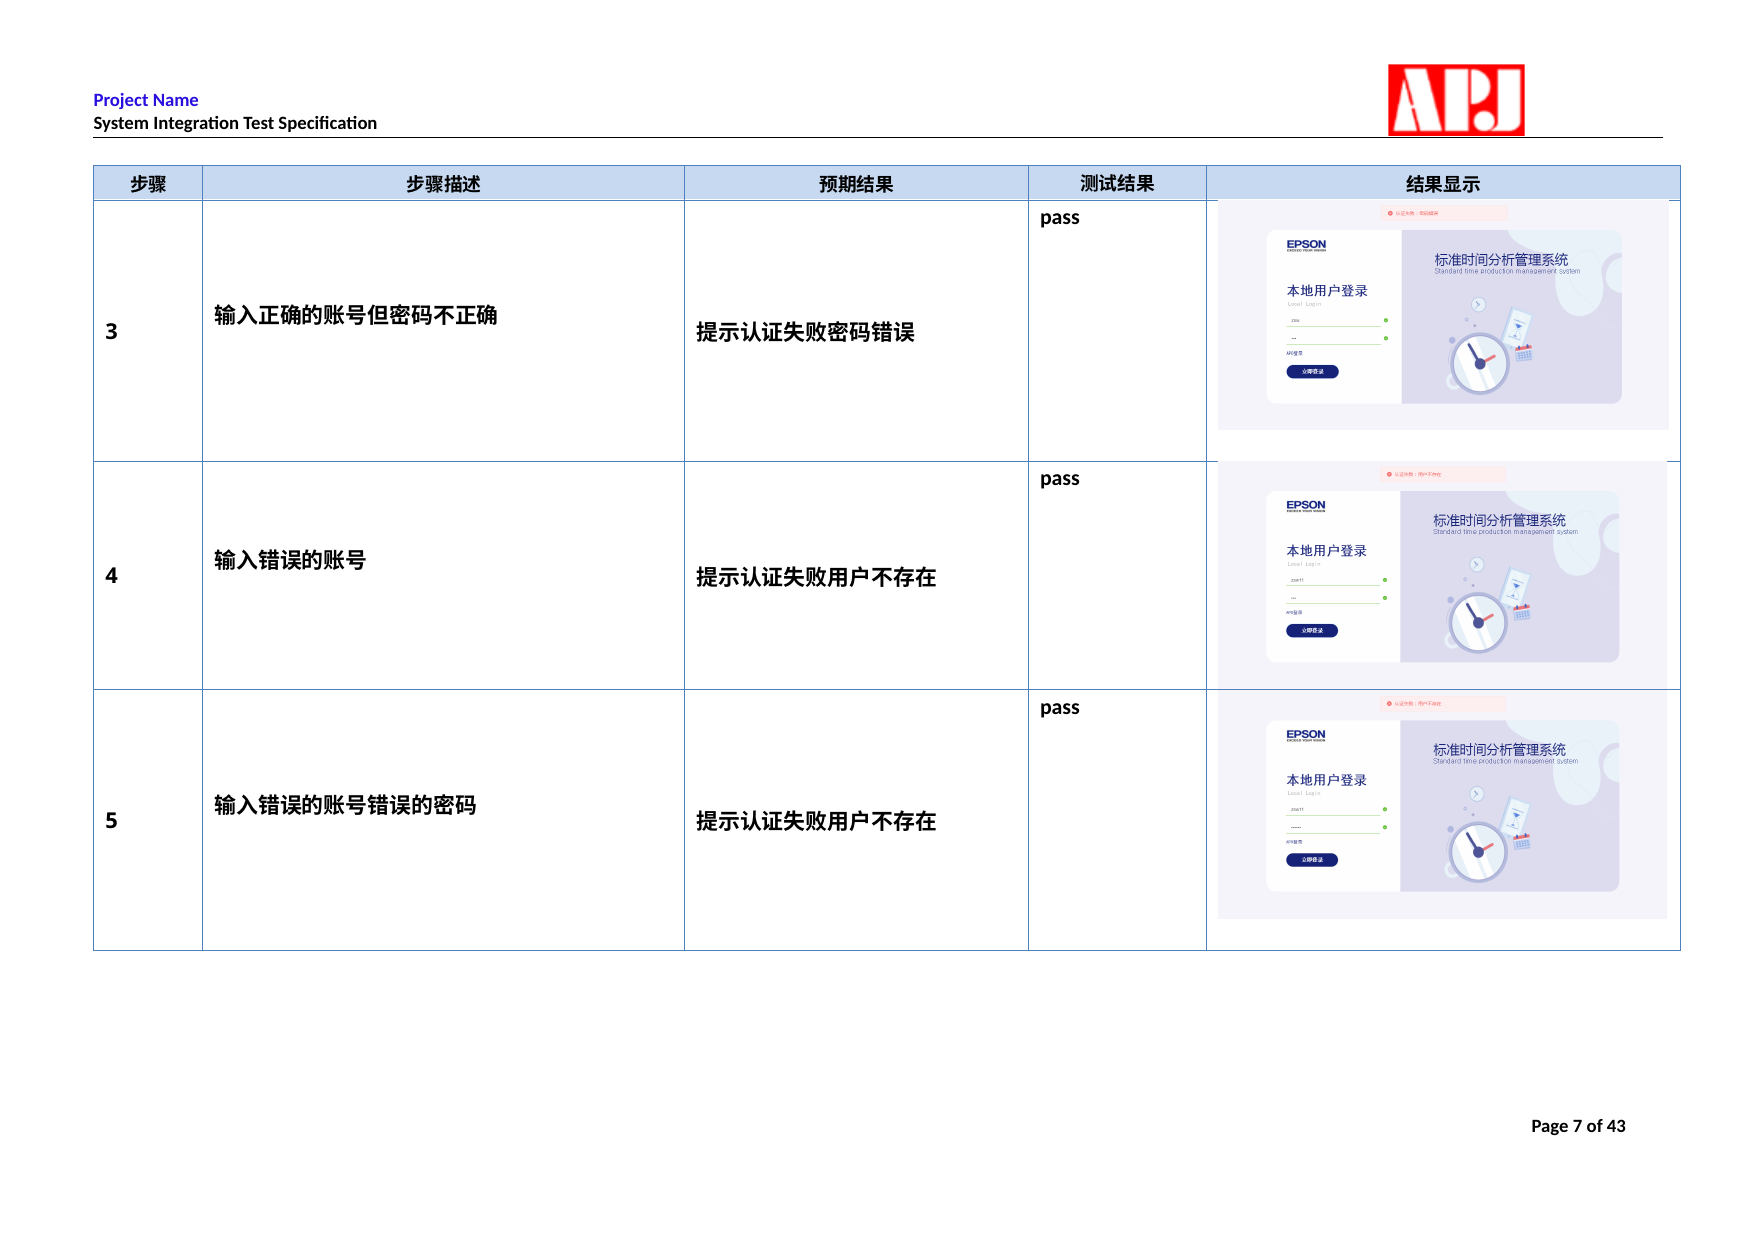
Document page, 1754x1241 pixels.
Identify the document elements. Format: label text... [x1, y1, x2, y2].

table_header 步骤 [94, 166, 202, 199]
table_header 测试结果 [1029, 166, 1206, 199]
table_cell [1668, 462, 1680, 689]
table_cell pass [1029, 462, 1206, 689]
table_header 步骤描述 [203, 166, 684, 199]
table_cell 5 [94, 690, 202, 950]
table_cell 4 [94, 462, 202, 689]
picture [1217, 690, 1668, 919]
table_cell 输入错误的账号错误的密码 [203, 690, 684, 950]
table_cell 提示认证失败用户不存在 [685, 690, 1028, 950]
table_cell 输入正确的账号但密码不正确 [203, 201, 684, 461]
table_header 结果显示 [1207, 166, 1680, 199]
table_cell 输入错误的账号 [203, 462, 684, 689]
table_cell pass [1029, 690, 1206, 950]
picture [1387, 63, 1525, 136]
table_cell 提示认证失败用户不存在 [685, 462, 1028, 689]
table_cell [1207, 201, 1680, 461]
picture [1217, 200, 1669, 430]
picture [1217, 461, 1668, 689]
table_cell pass [1029, 201, 1206, 461]
table_cell [1207, 690, 1680, 950]
table_cell 3 [94, 201, 202, 461]
table_header 预期结果 [685, 166, 1028, 199]
table_cell 提示认证失败密码错误 [685, 201, 1028, 461]
table_cell [1207, 462, 1217, 689]
